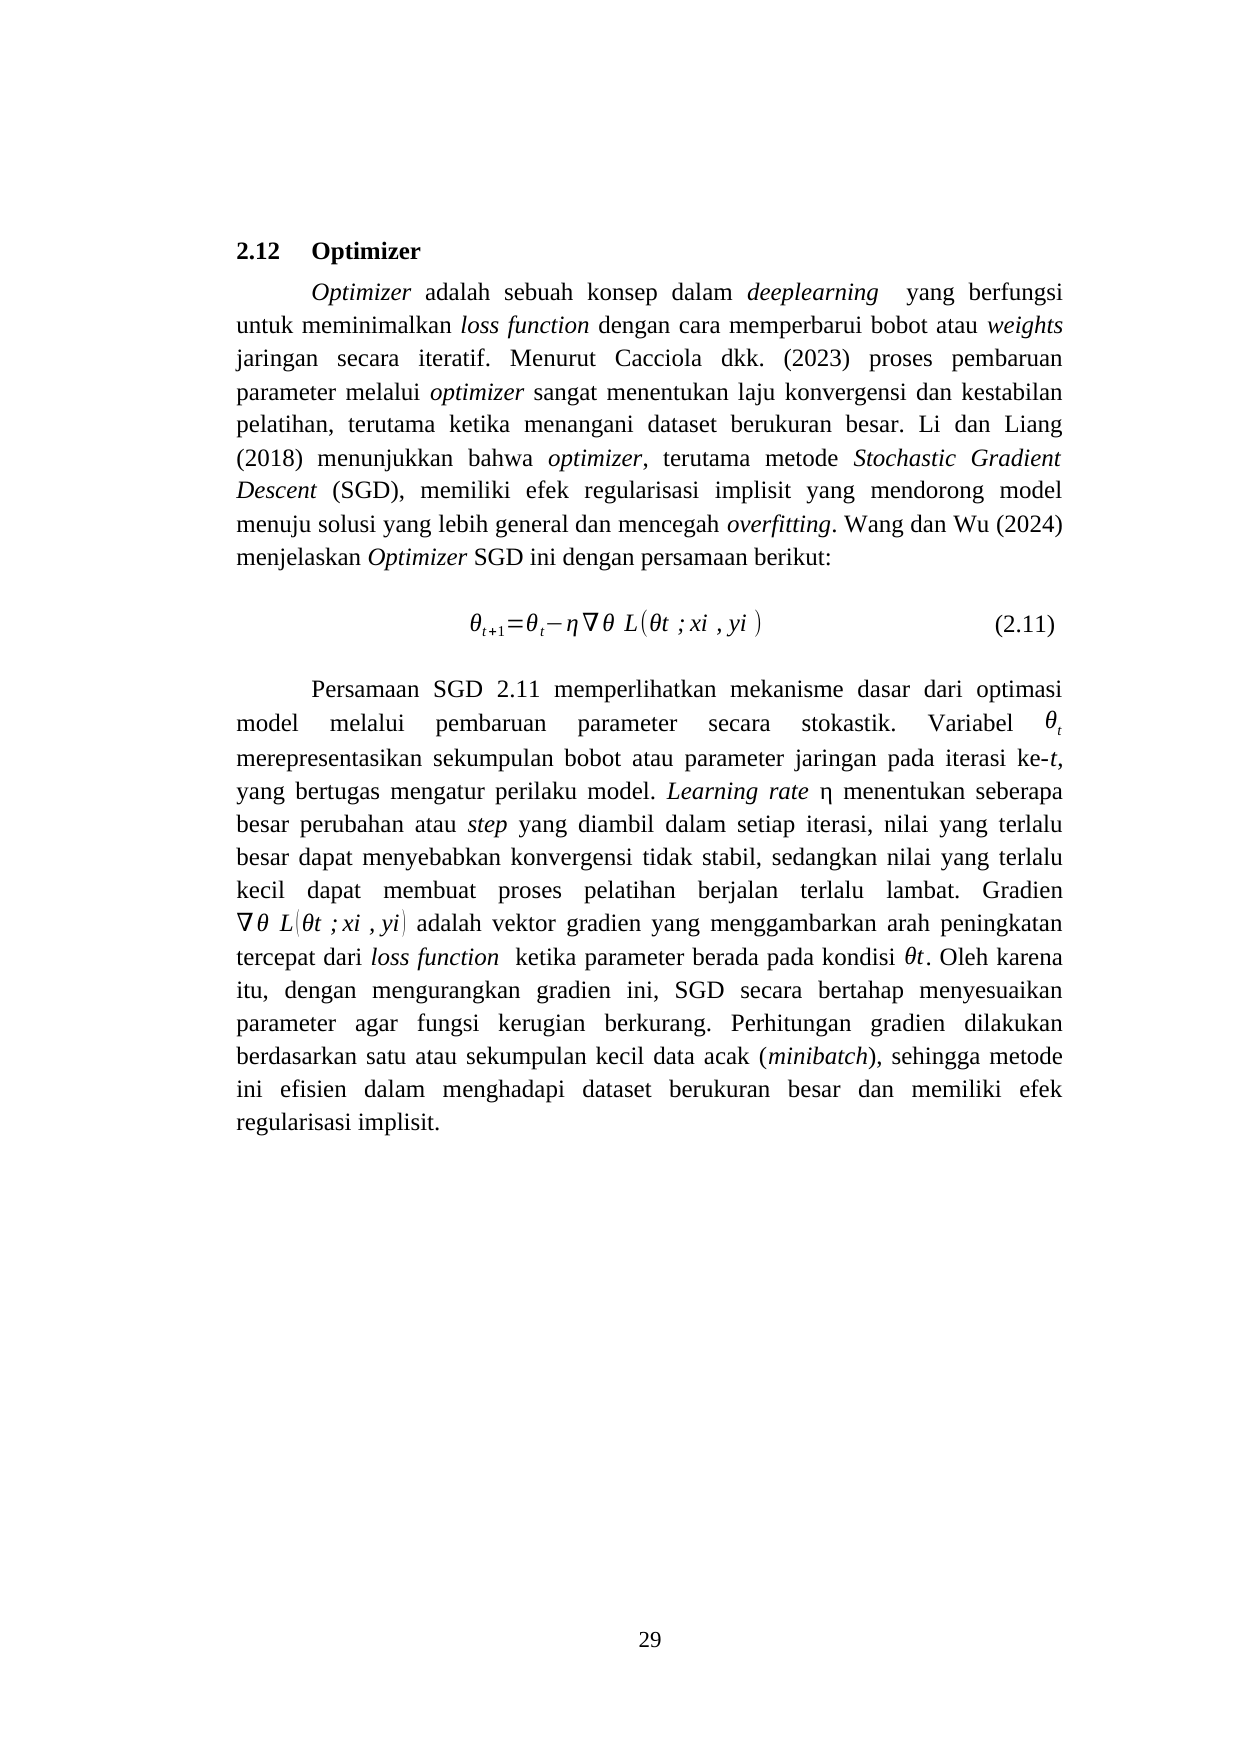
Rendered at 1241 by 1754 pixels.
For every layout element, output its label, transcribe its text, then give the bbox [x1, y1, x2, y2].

text Persamaan SGD 2.11 memperlihatkan mekanisme dasar dari optimasi model melalui pembaruan parameter secara stokastik. Variabel merepresentasikan sekumpulan bobot atau parameter jaringan pada iterasi ke-t, yang bertugas mengatur perilaku model. Learning rate η menentukan seberapa besar perubahan atau step yang diambil dalam setiap iterasi, nilai yang terlalu besar dapat menyebabkan konvergensi tidak stabil, sedangkan nilai yang terlalu kecil dapat membuat proses pelatihan berjalan terlalu lambat. Gradien adalah vektor gradien yang menggambarkan arah peningkatan tercepat dari loss function ketika parameter berada pada kondisi . Oleh karena itu, dengan mengurangkan gradien ini, SGD secara bertahap menyesuaikan parameter agar fungsi kerugian berkurang. Perhitungan gradien dilakukan berdasarkan satu atau sekumpulan kecil data acak (minibatch), sehingga metode ini efisien dalam menghadapi dataset berukuran besar dan memiliki efek regularisasi implisit. [236, 674, 1063, 1136]
text Optimizer adalah sebuah konsep dalam deeplearning yang berfungsi untuk meminimalkan loss function dengan cara memperbarui bobot atau weights jaringan secara iteratif. Menurut Cacciola dkk. (2023) proses pembaruan parameter melalui optimizer sangat menentukan laju konvergensi dan kestabilan pelatihan, terutama ketika menangani dataset berukuran besar. Li dan Liang (2018) menunjukkan bahwa optimizer, terutama metode Stochastic Gradient Descent (SGD), memiliki efek regularisasi implisit yang mendorong model menuju solusi yang lebih general dan mencegah overfitting. Wang dan Wu (2024) menjelaskan Optimizer SGD ini dengan persamaan berikut: [236, 277, 1063, 570]
text (2.11) [386, 608, 1063, 640]
subtitle 2.12 Optimizer [236, 236, 1063, 265]
